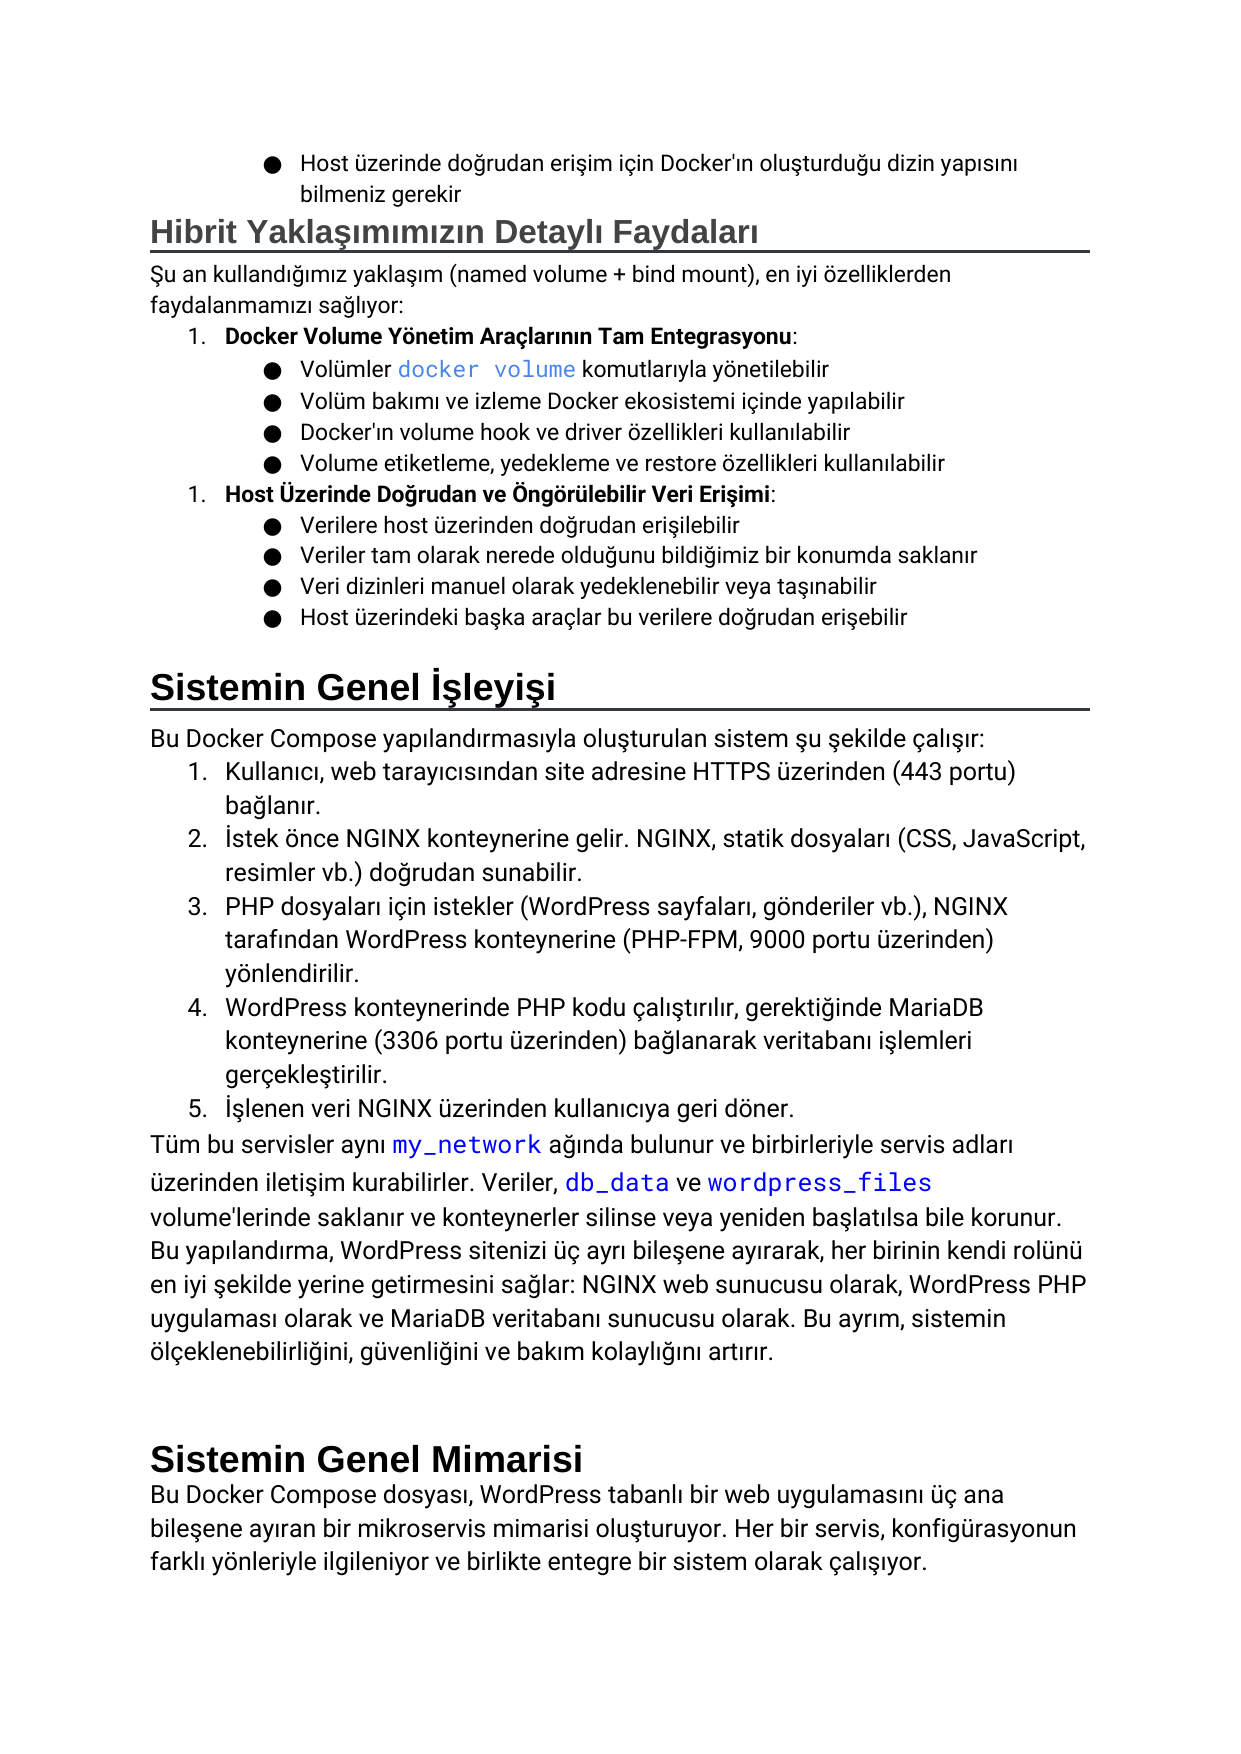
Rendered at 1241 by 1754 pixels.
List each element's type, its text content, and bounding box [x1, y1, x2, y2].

list Host üzerinde doğrudan erişim için Docker'ın oluşturduğu dizin yapısını bilmeniz gerekir [262, 150, 1090, 208]
text Bu yapılandırma, WordPress sitenizi üç ayrı bileşene ayırarak, her birinin kendi rolünü en iyi şekilde yerine getirmesini sağlar: NGINX web sunucusu olarak, WordPress PHP uygulaması olarak ve MariaDB veritabanı sunucusu olarak. Bu ayrım, sistemin ölçeklenebilirliğini, güvenliğini ve bakım kolaylığını artırır. [150, 1236, 1090, 1367]
subtitle Sistemin Genel Mimarisi [150, 1437, 1090, 1480]
list Verilere host üzerinden doğrudan erişilebilir [262, 512, 1090, 539]
text Bu Docker Compose yapılandırmasıyla oluşturulan sistem şu şekilde çalışır: [150, 724, 1090, 753]
list Docker'ın volume hook ve driver özellikleri kullanılabilir [262, 419, 1090, 446]
list Host üzerindeki başka araçlar bu verilere doğrudan erişebilir [262, 604, 1090, 631]
list Volümler docker volume komutlarıyla yönetilebilir [262, 354, 1090, 384]
subtitle Hibrit Yaklaşımımızın Detaylı Faydaları [150, 212, 1090, 250]
text Şu an kullandığımız yaklaşım (named volume + bind mount), en iyi özelliklerden faydalanmamızı sağlıyor: [150, 261, 1090, 319]
list Host Üzerinde Doğrudan ve Öngörülebilir Veri Erişimi: [187, 481, 1090, 508]
list Kullanıcı, web tarayıcısından site adresine HTTPS üzerinden (443 portu) bağlanır. [187, 757, 1090, 820]
list İşlenen veri NGINX üzerinden kullanıcıya geri döner. [187, 1094, 1090, 1123]
list PHP dosyaları için istekler (WordPress sayfaları, gönderiler vb.), NGINX tarafından WordPress konteynerine (PHP-FPM, 9000 portu üzerinden) yönlendirilir. [187, 892, 1090, 988]
text Bu Docker Compose dosyası, WordPress tabanlı bir web uygulamasını üç ana bileşene ayıran bir mikroservis mimarisi oluşturuyor. Her bir servis, konfigürasyonun farklı yönleriyle ilgileniyor ve birlikte entegre bir sistem olarak çalışıyor. [150, 1480, 1090, 1577]
list WordPress konteynerinde PHP kodu çalıştırılır, gerektiğinde MariaDB konteynerine (3306 portu üzerinden) bağlanarak veritabanı işlemleri gerçekleştirilir. [187, 993, 1090, 1089]
list Veriler tam olarak nerede olduğunu bildiğimiz bir konumda saklanır [262, 543, 1090, 569]
text Tüm bu servisler aynı my_network ağında bulunur ve birbirleriyle servis adları üzerinden iletişim kurabilirler. Veriler, db_data ve wordpress_files volume'lerinde saklanır ve konteynerler silinse veya yeniden başlatılsa bile korunur. [150, 1127, 1090, 1232]
list Veri dizinleri manuel olarak yedeklenebilir veya taşınabilir [262, 573, 1090, 600]
list Volüm bakımı ve izleme Docker ekosistemi içinde yapılabilir [262, 388, 1090, 415]
list Volume etiketleme, yedekleme ve restore özellikleri kullanılabilir [262, 450, 1090, 477]
list Docker Volume Yönetim Araçlarının Tam Entegrasyonu: [187, 323, 1090, 350]
subtitle Sistemin Genel İşleyişi [150, 665, 1090, 708]
list İstek önce NGINX konteynerine gelir. NGINX, statik dosyaları (CSS, JavaScript, resimler vb.) doğrudan sunabilir. [187, 825, 1090, 888]
